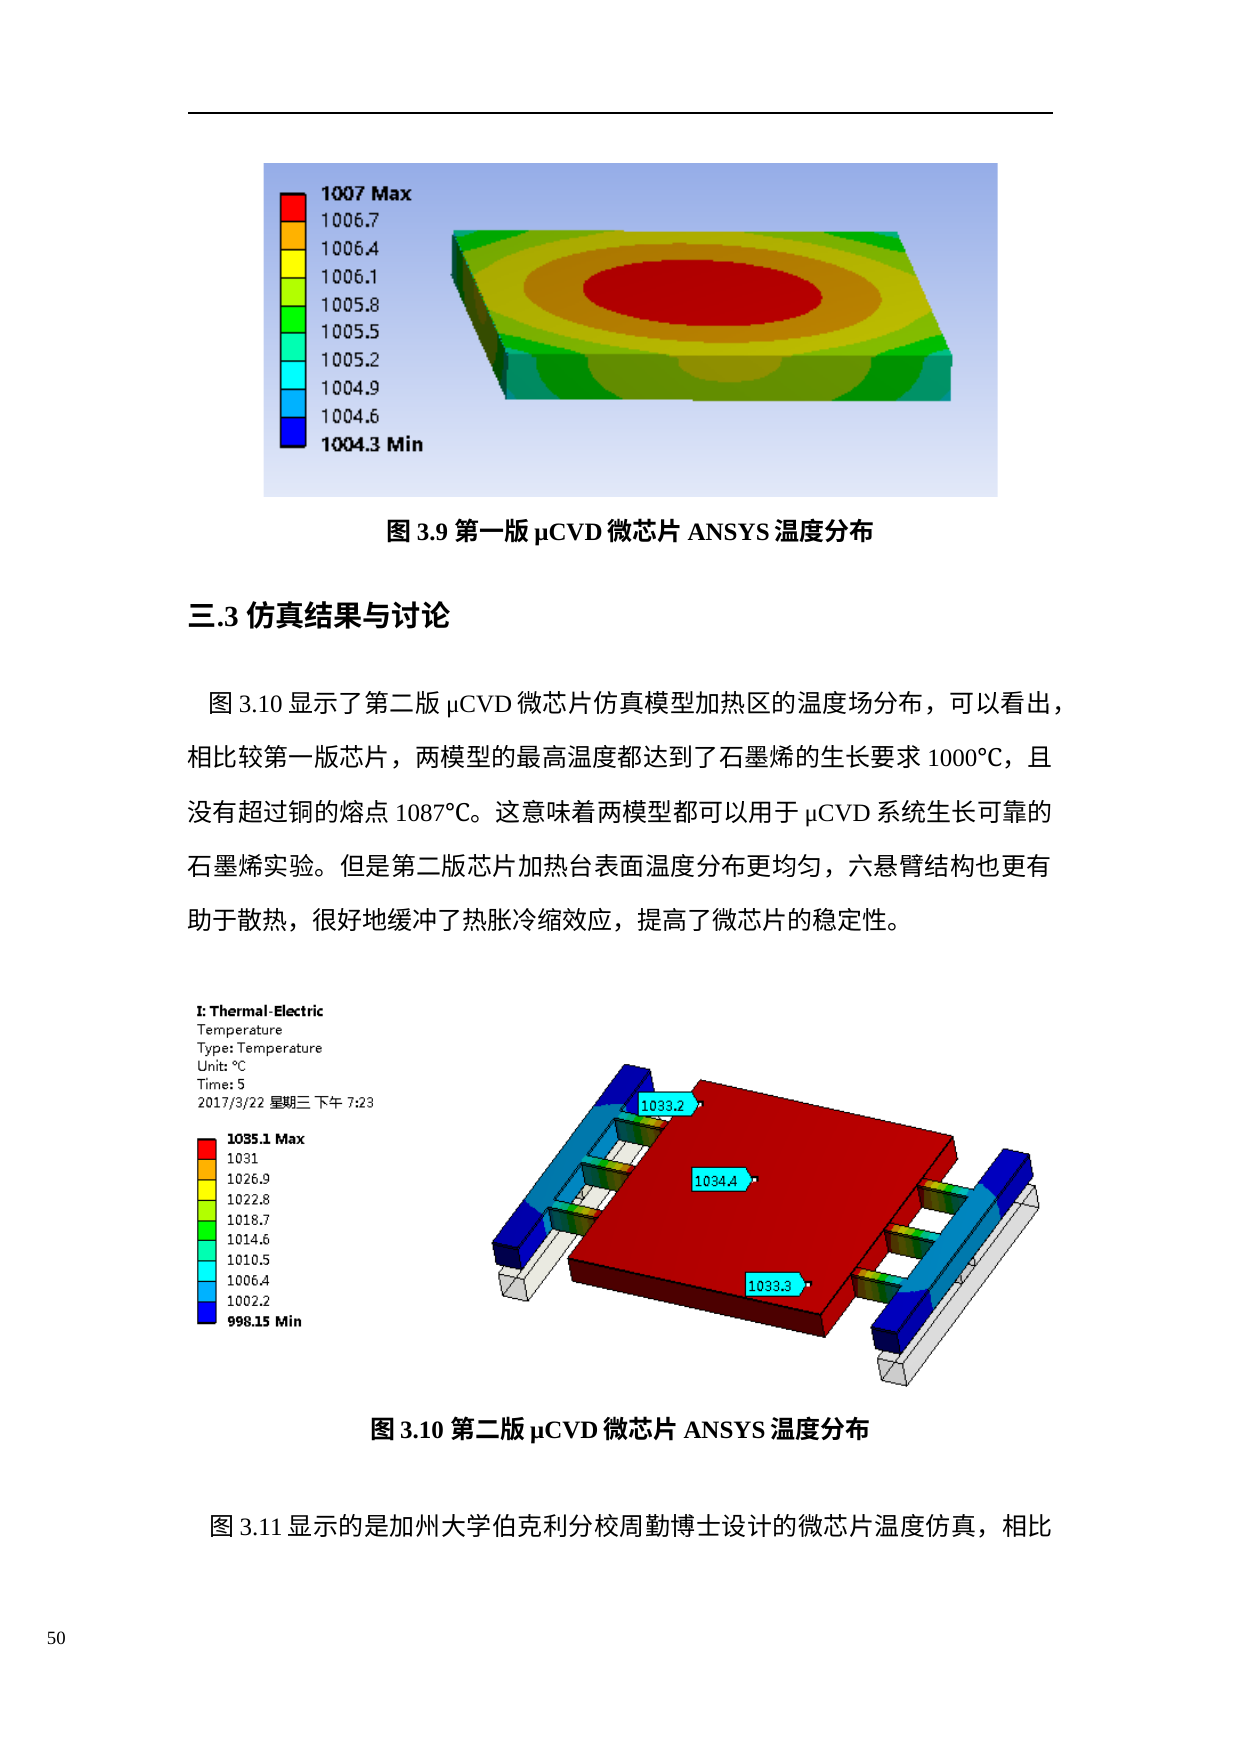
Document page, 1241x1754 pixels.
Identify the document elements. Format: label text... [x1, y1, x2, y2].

subtitle 仿真结果与讨论 [187, 593, 1053, 635]
text 图3.10显示了第二版μCVD微芯片仿真模型加热区的温度场分布，可以看出，相比较第一版芯片，两模型的最高温度都达到了石墨烯的生长要求1000℃，且没有超过铜的熔点1087℃。这意味着两模型都可以用于μCVD系统生长可靠的石墨烯实验。但是第二版芯片加热台表面温度分布更均匀，六悬臂结构也更有助于散热，很好地缓冲了热胀冷缩效应，提高了微芯片的稳定性。 [187, 683, 1053, 937]
text 图3.10 第二版μCVD微芯片ANSYS温度分布 [187, 1409, 1053, 1445]
picture [263, 163, 998, 497]
picture [187, 998, 1053, 1395]
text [187, 1507, 1053, 1543]
text 图3.9 第一版μCVD微芯片ANSYS温度分布 [187, 511, 1053, 548]
